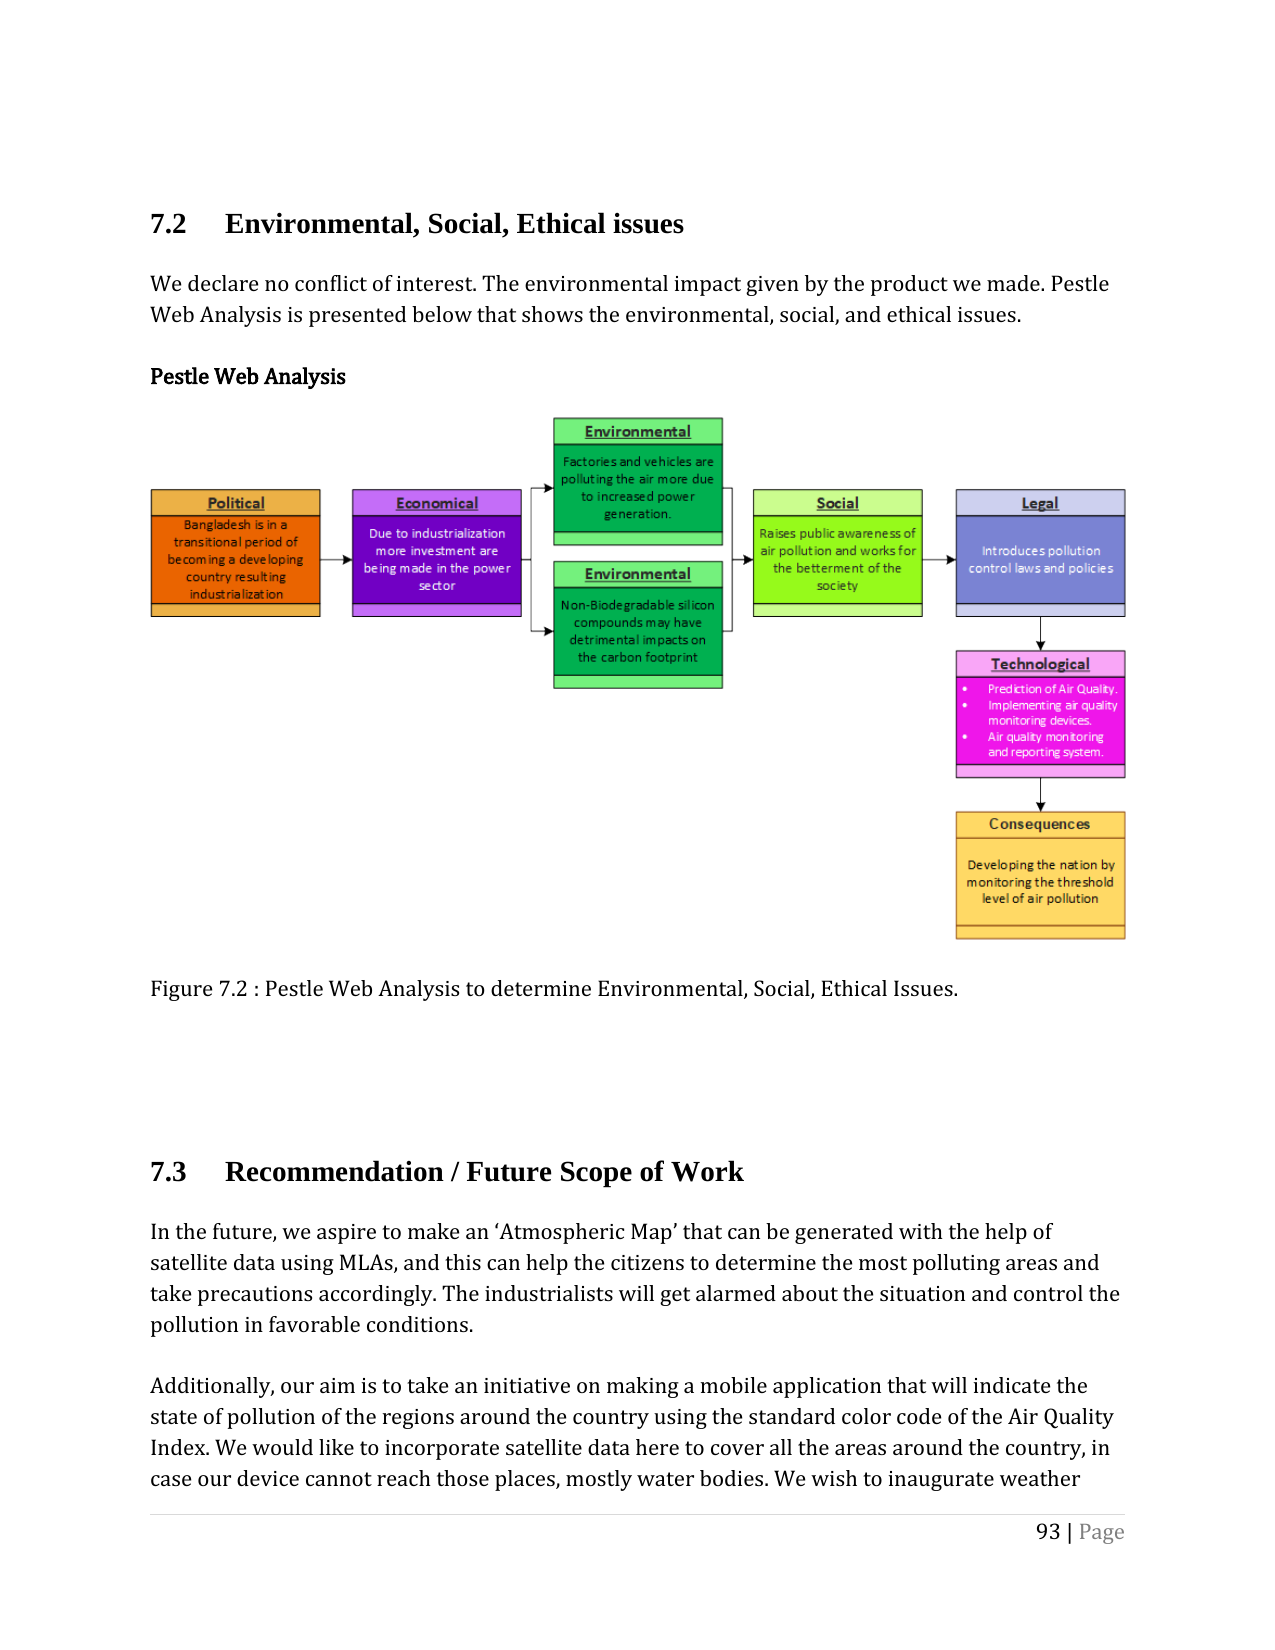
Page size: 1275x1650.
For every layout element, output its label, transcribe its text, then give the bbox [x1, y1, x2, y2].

subtitle 7.2 Environmental, Social, Ethical issues [150, 206, 1125, 239]
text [150, 1372, 1125, 1491]
picture [150, 415, 1129, 941]
subtitle 7.3 Recommendation / Future Scope of Work [150, 1154, 1125, 1188]
text In the future, we aspire to make an ‘Atmospheric Map’ that can be generated with the help of satellite data using MLAs, and this can help the citizens to determine the most polluting areas and take precautions accordingly. The industrialists will get alarmed about the situation and control the pollution in favorable conditions. [150, 1218, 1125, 1337]
text Figure 7.2 : Pestle Web Analysis to determine Environmental, Social, Ethical Issues. [150, 975, 1125, 1002]
text Pestle Web Analysis [150, 362, 1125, 389]
text We declare no conflict of interest. The environmental impact given by the product we made. Pestle Web Analysis is presented below that shows the environmental, social, and ethical issues. [150, 269, 1125, 327]
